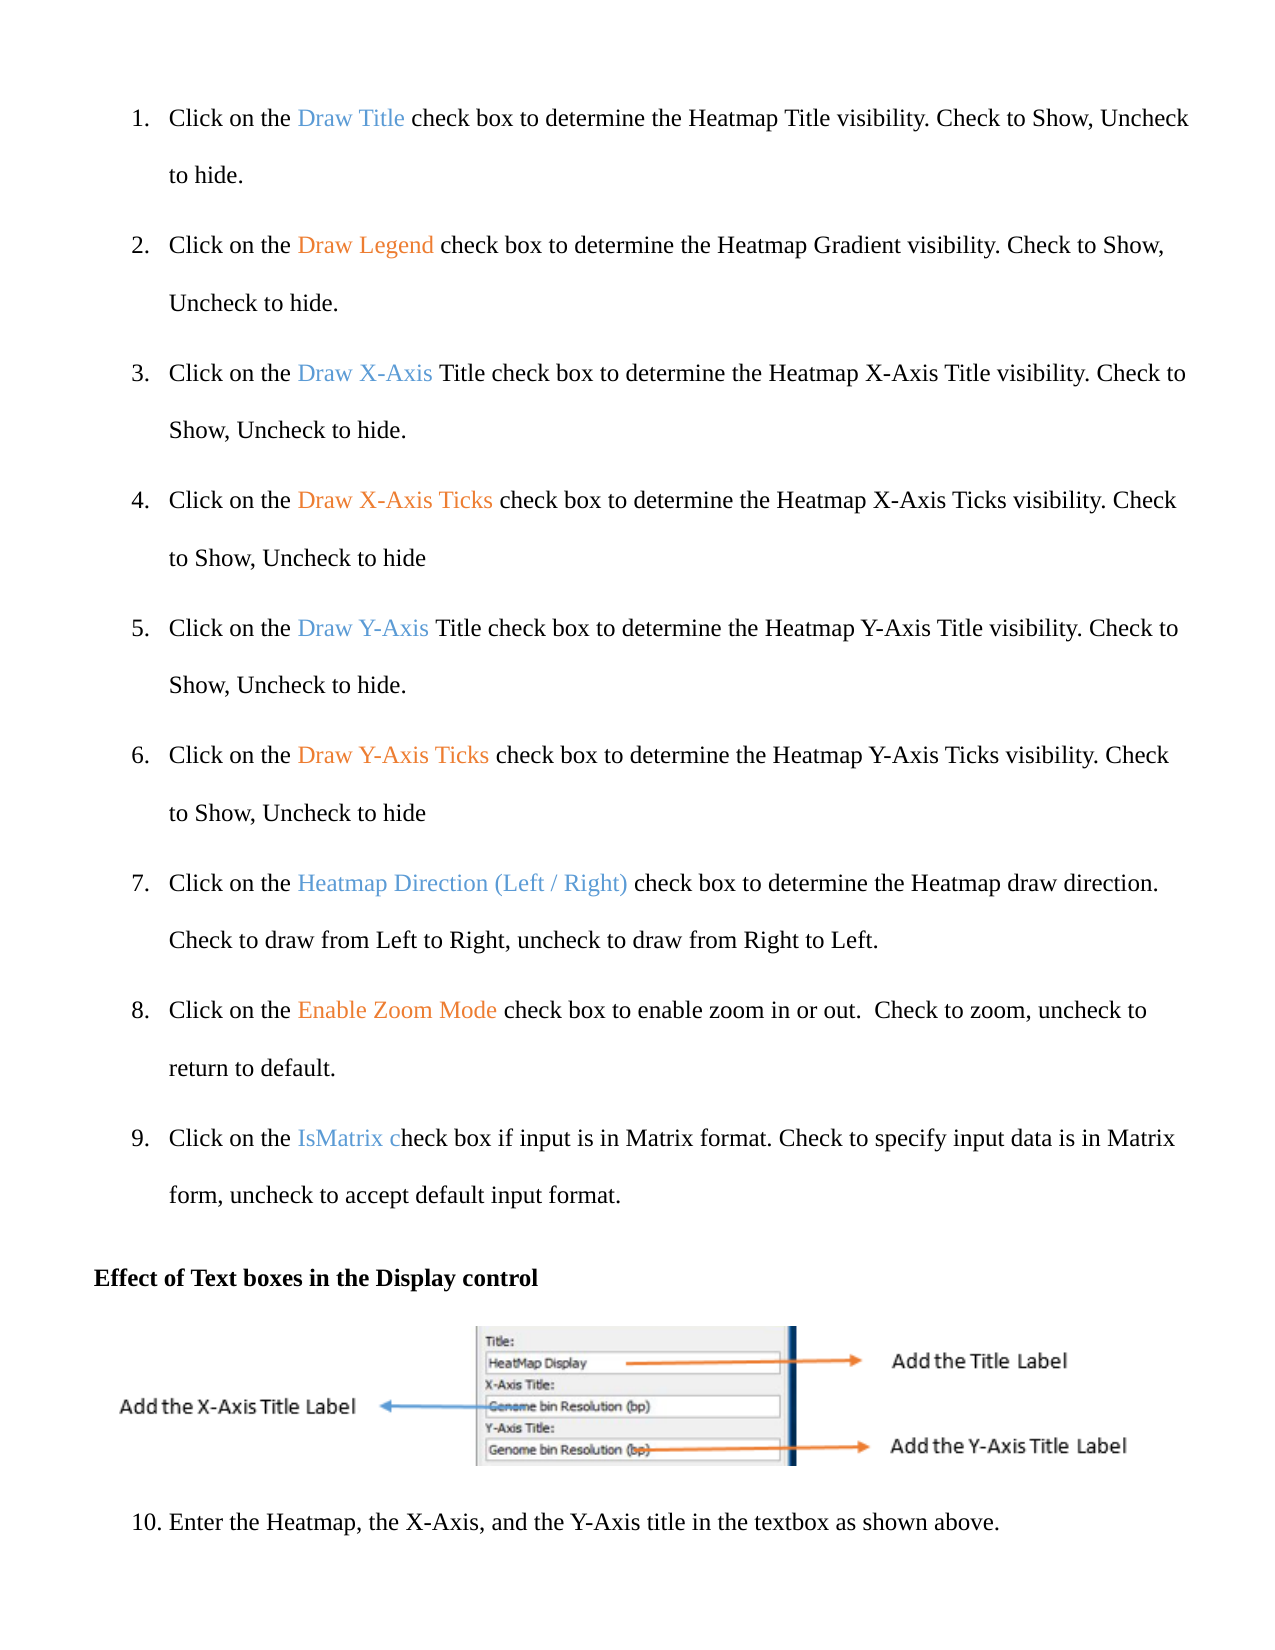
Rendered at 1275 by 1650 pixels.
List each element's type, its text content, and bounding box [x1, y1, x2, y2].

picture [93, 1326, 1183, 1466]
list Click on the Heatmap Direction (Left / Right) check box to determine the Heatmap draw direction. Check to draw from Left to Right, uncheck to draw from Right to Left. [131, 868, 1191, 954]
list Click on the Draw Y-Axis Title check box to determine the Heatmap Y-Axis Title visibility. Check to Show, Uncheck to hide. [131, 613, 1191, 699]
subtitle Effect of Text boxes in the Display control [94, 1263, 1191, 1292]
list Click on the Draw Y-Axis Ticks check box to determine the Heatmap Y-Axis Ticks visibility. Check to Show, Uncheck to hide [131, 741, 1191, 827]
list Click on the Draw Legend check box to determine the Heatmap Gradient visibility. Check to Show, Uncheck to hide. [131, 231, 1191, 317]
list Enter the Heatmap, the X-Axis, and the Y-Axis title in the textbox as shown above. [131, 1507, 1191, 1536]
list Click on the Draw Title check box to determine the Heatmap Title visibility. Check to Show, Uncheck to hide. [131, 103, 1191, 189]
list Click on the Draw X-Axis Ticks check box to determine the Heatmap X-Axis Ticks visibility. Check to Show, Uncheck to hide [131, 486, 1191, 572]
list Click on the IsMatrix check box if input is in Matrix format. Check to specify input data is in Matrix form, uncheck to accept default input format. [131, 1123, 1191, 1209]
list Click on the Draw X-Axis Title check box to determine the Heatmap X-Axis Title visibility. Check to Show, Uncheck to hide. [131, 358, 1191, 444]
list Click on the Enable Zoom Mode check box to enable zoom in or out. Check to zoom, uncheck to return to default. [131, 996, 1191, 1082]
